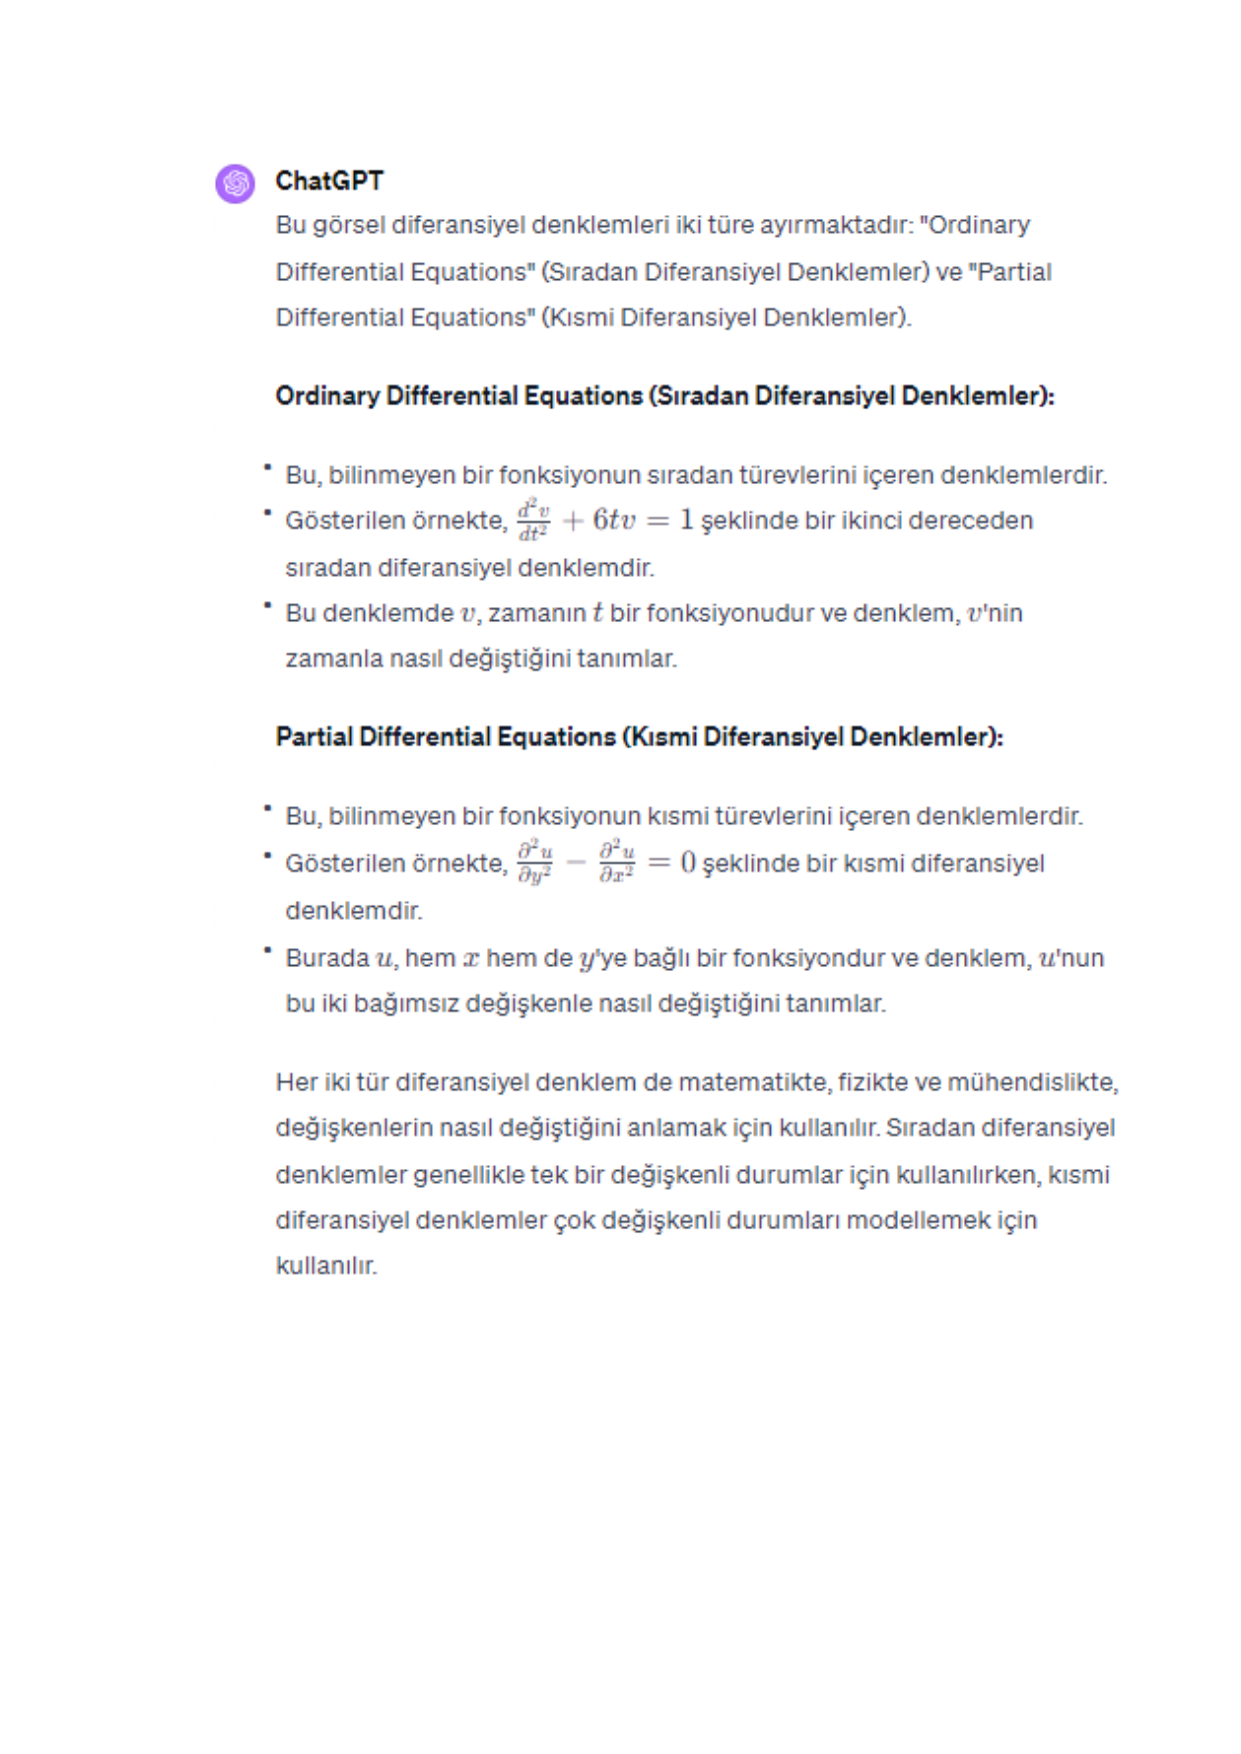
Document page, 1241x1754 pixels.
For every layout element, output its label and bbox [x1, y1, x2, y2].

picture [147, 147, 1168, 1308]
